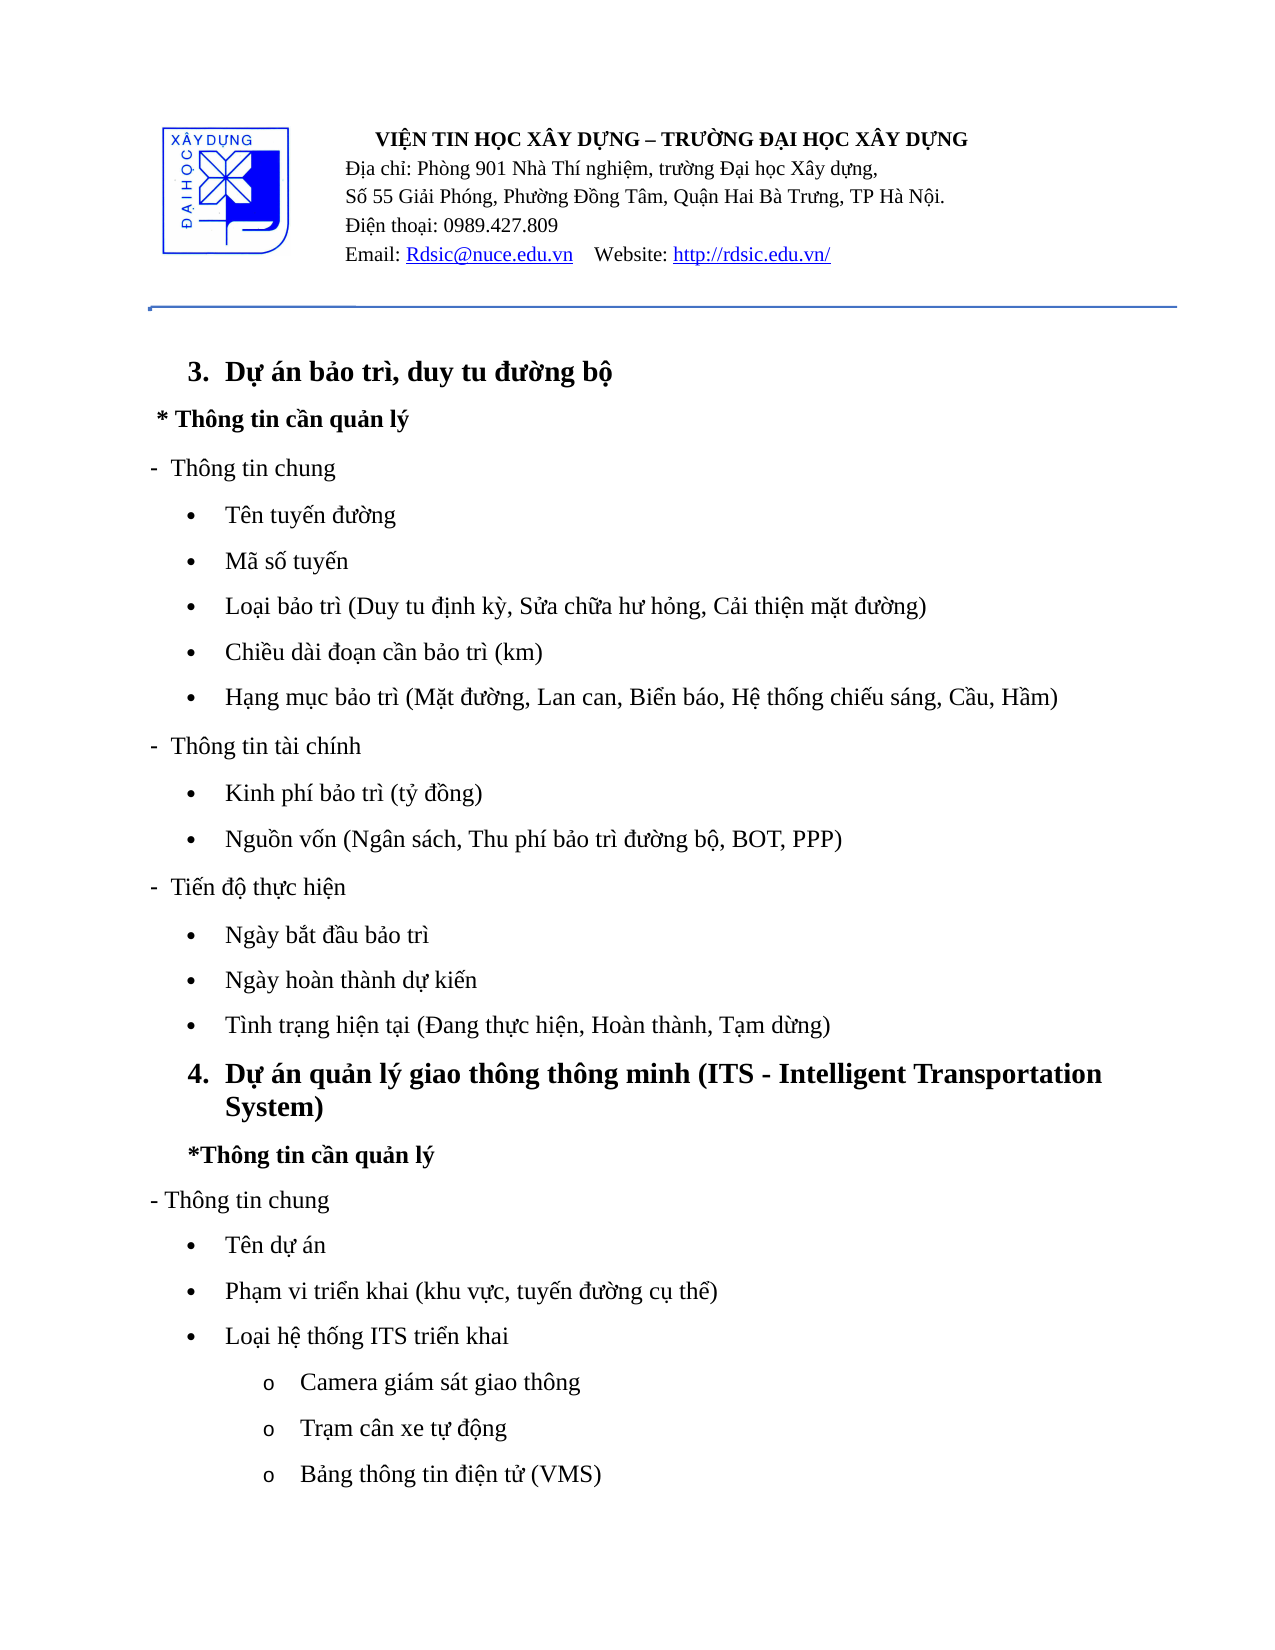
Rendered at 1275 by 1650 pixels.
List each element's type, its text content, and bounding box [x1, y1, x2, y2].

list Hạng mục bảo trì (Mặt đường, Lan can, Biển báo, Hệ thống chiếu sáng, Cầu, Hầm) [187, 682, 1125, 711]
list Tên tuyến đường [187, 500, 1125, 529]
list Camera giám sát giao thông [262, 1367, 1125, 1396]
picture [161, 126, 291, 256]
list Nguồn vốn (Ngân sách, Thu phí bảo trì đường bộ, BOT, PPP) [187, 824, 1125, 852]
list Ngày bắt đầu bảo trì [187, 920, 1125, 948]
text - Tiến độ thực hiện [150, 869, 1125, 903]
text - Thông tin tài chính [150, 727, 1125, 762]
text *Thông tin cần quản lý [187, 1140, 1125, 1168]
text - Thông tin chung [150, 1185, 1125, 1214]
list Bảng thông tin điện tử (VMS) [262, 1459, 1125, 1489]
list Loại hệ thống ITS triển khai [187, 1321, 1125, 1350]
text * Thông tin cần quản lý [150, 404, 1125, 433]
list Kinh phí bảo trì (tỷ đồng) [187, 778, 1125, 807]
list Mã số tuyến [187, 546, 1125, 574]
text - Thông tin chung [150, 450, 1125, 484]
list Dự án bảo trì, duy tu đường bộ [187, 354, 1125, 388]
list Dự án quản lý giao thông thông minh (ITS - Intelligent Transportation System) [187, 1056, 1125, 1123]
list Ngày hoàn thành dự kiến [187, 965, 1125, 994]
list Phạm vi triển khai (khu vực, tuyến đường cụ thể) [187, 1276, 1125, 1305]
list Chiều dài đoạn cần bảo trì (km) [187, 637, 1125, 665]
list Trạm cân xe tự động [262, 1413, 1125, 1443]
list Tên dự án [187, 1231, 1125, 1259]
list Loại bảo trì (Duy tu định kỳ, Sửa chữa hư hỏng, Cải thiện mặt đường) [187, 591, 1125, 620]
list Tình trạng hiện tại (Đang thực hiện, Hoàn thành, Tạm dừng) [187, 1011, 1125, 1039]
